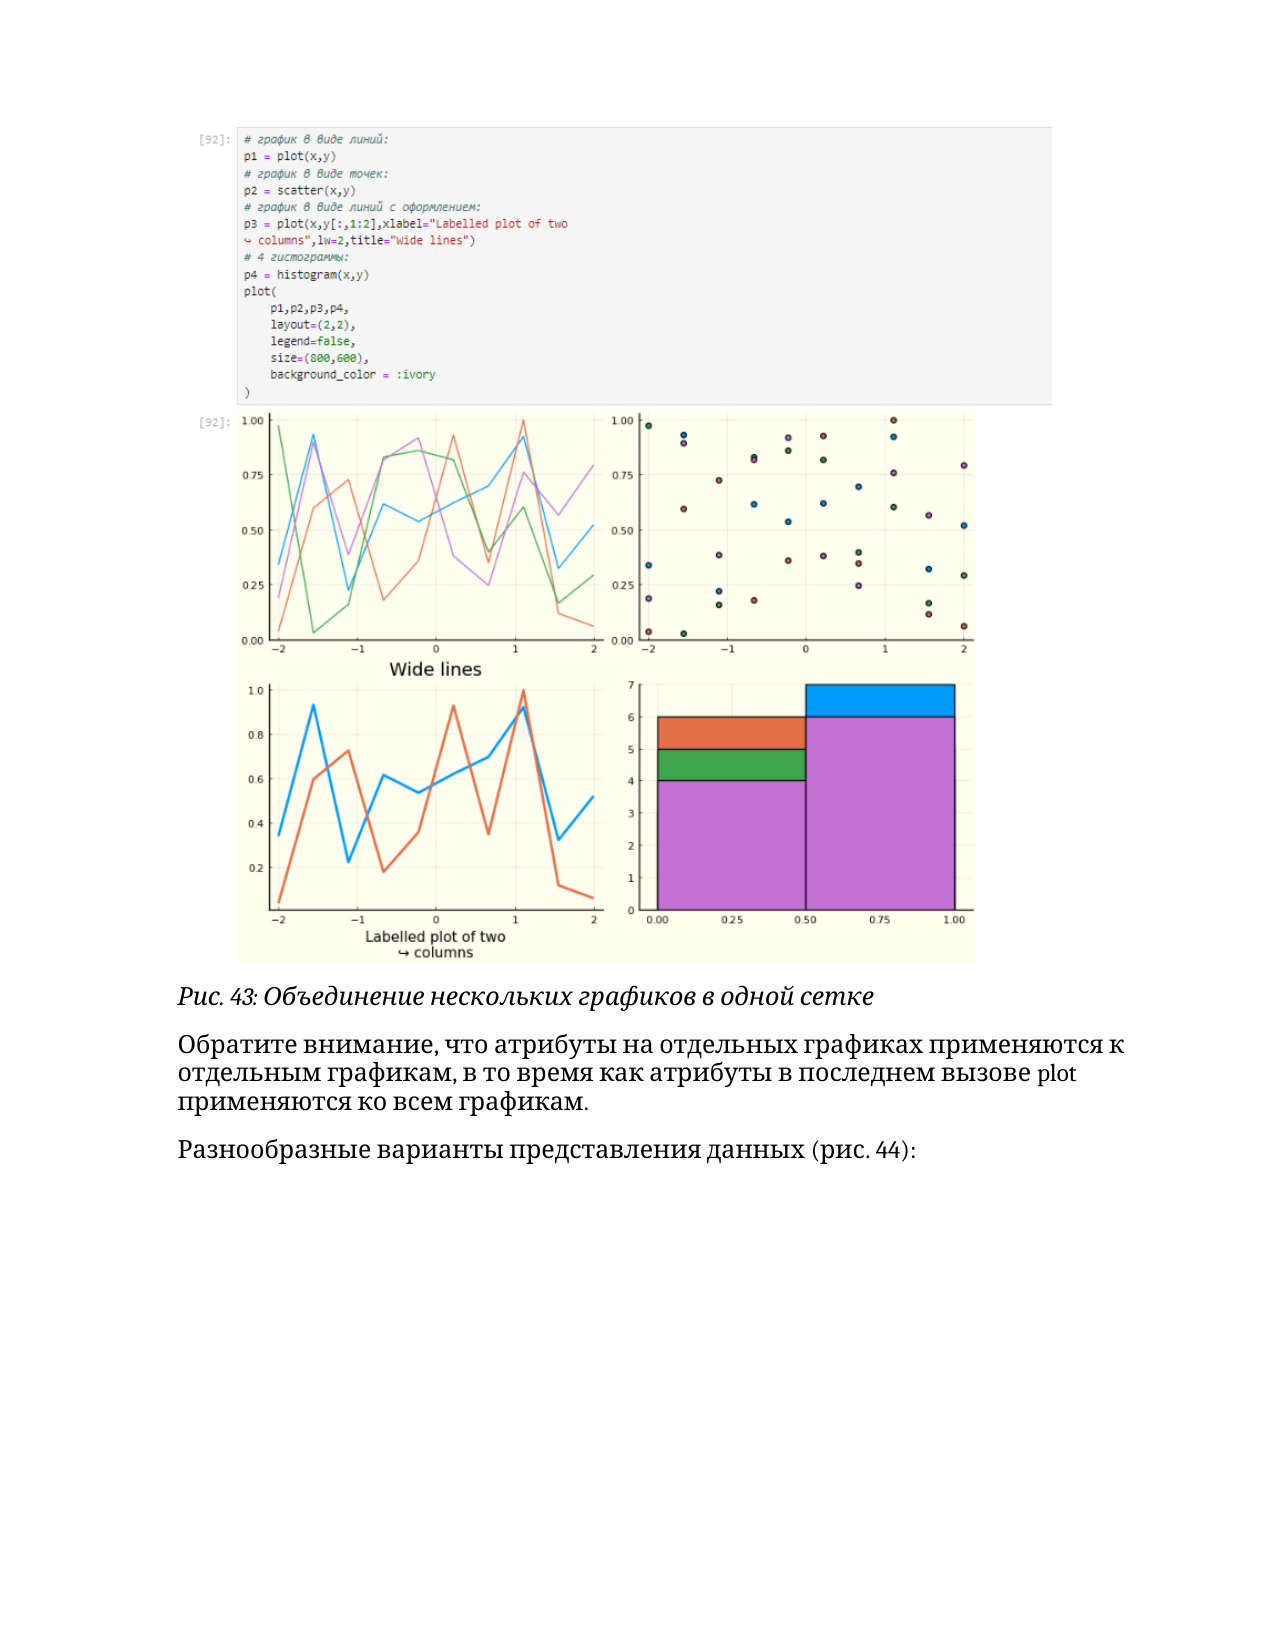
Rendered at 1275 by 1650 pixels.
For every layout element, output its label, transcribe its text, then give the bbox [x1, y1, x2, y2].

picture [177, 118, 1053, 963]
text Рис. 43: Объединение нескольких графиков в одной сетке [177, 983, 1186, 1012]
text Обратите внимание, что атрибуты на отдельных графиках применяются к отдельным графикам, в то время как атрибуты в последнем вызове plot применяются ко всем графикам. [177, 1031, 1186, 1117]
text Разнообразные варианты представления данных (рис. 44): [177, 1136, 1186, 1164]
